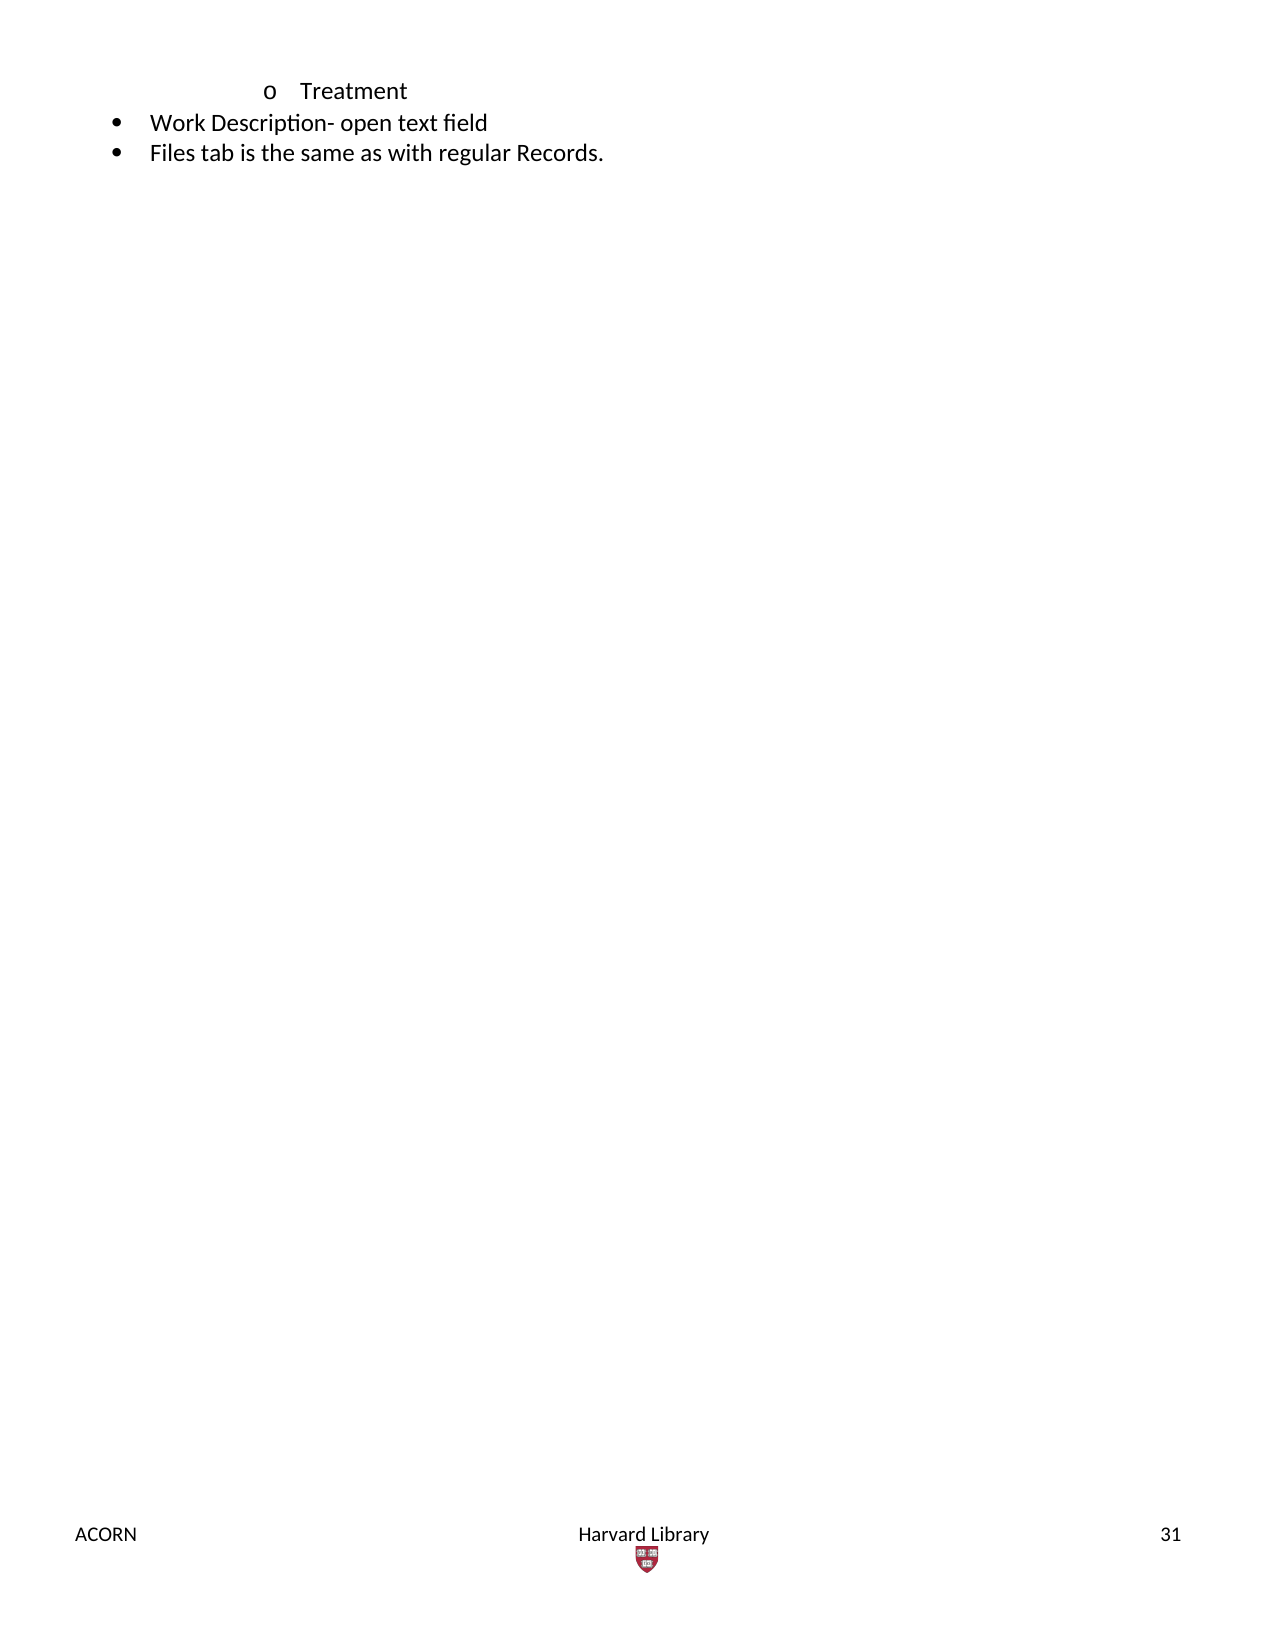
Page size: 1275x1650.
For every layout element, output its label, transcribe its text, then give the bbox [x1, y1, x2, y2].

picture [635, 1546, 659, 1573]
list Work Description- open text field [112, 107, 1200, 137]
list Files tab is the same as with regular Records. [112, 137, 1200, 168]
list Treatment [262, 75, 1200, 107]
